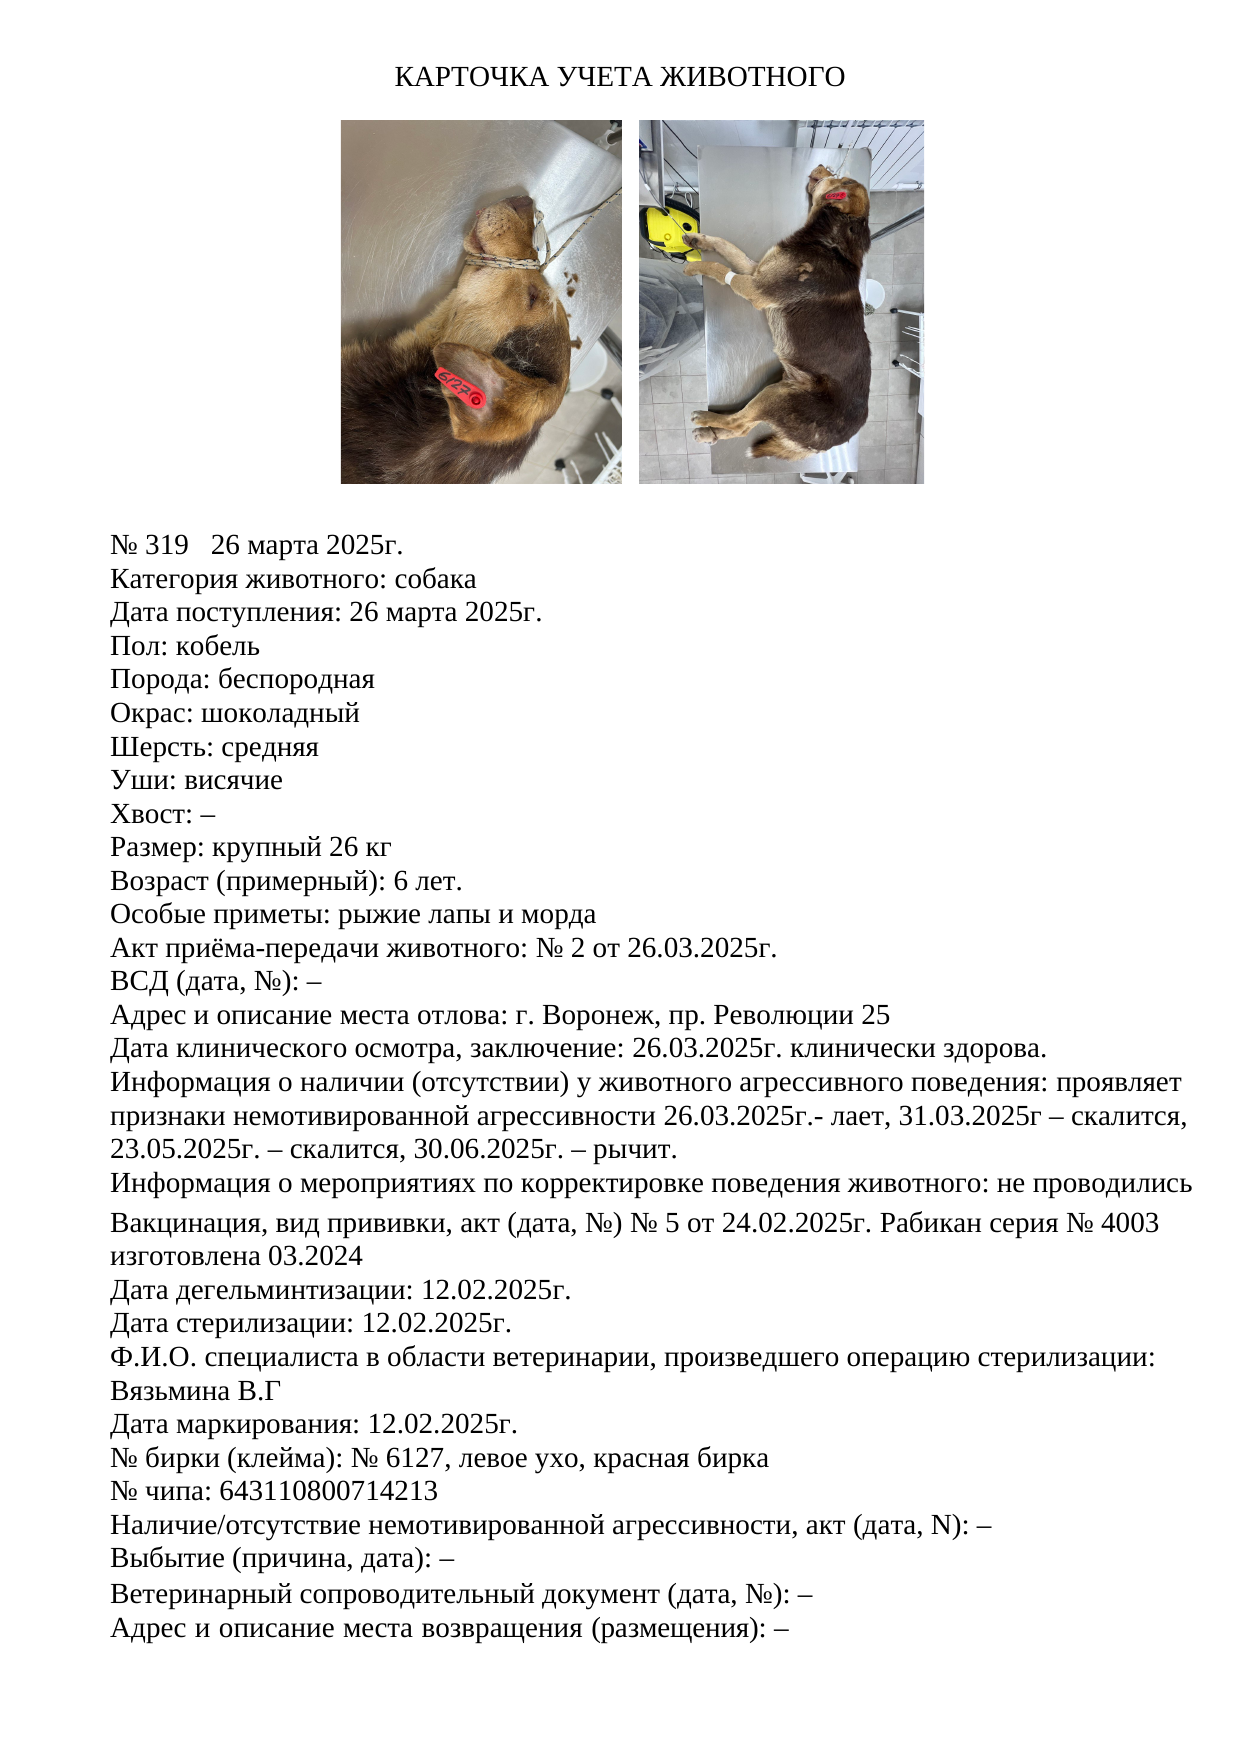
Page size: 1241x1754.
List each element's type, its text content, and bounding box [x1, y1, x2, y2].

text КАРТОЧКА УЧЕТА ЖИВОТНОГО [89, 59, 1152, 93]
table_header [104, 517, 1211, 1654]
